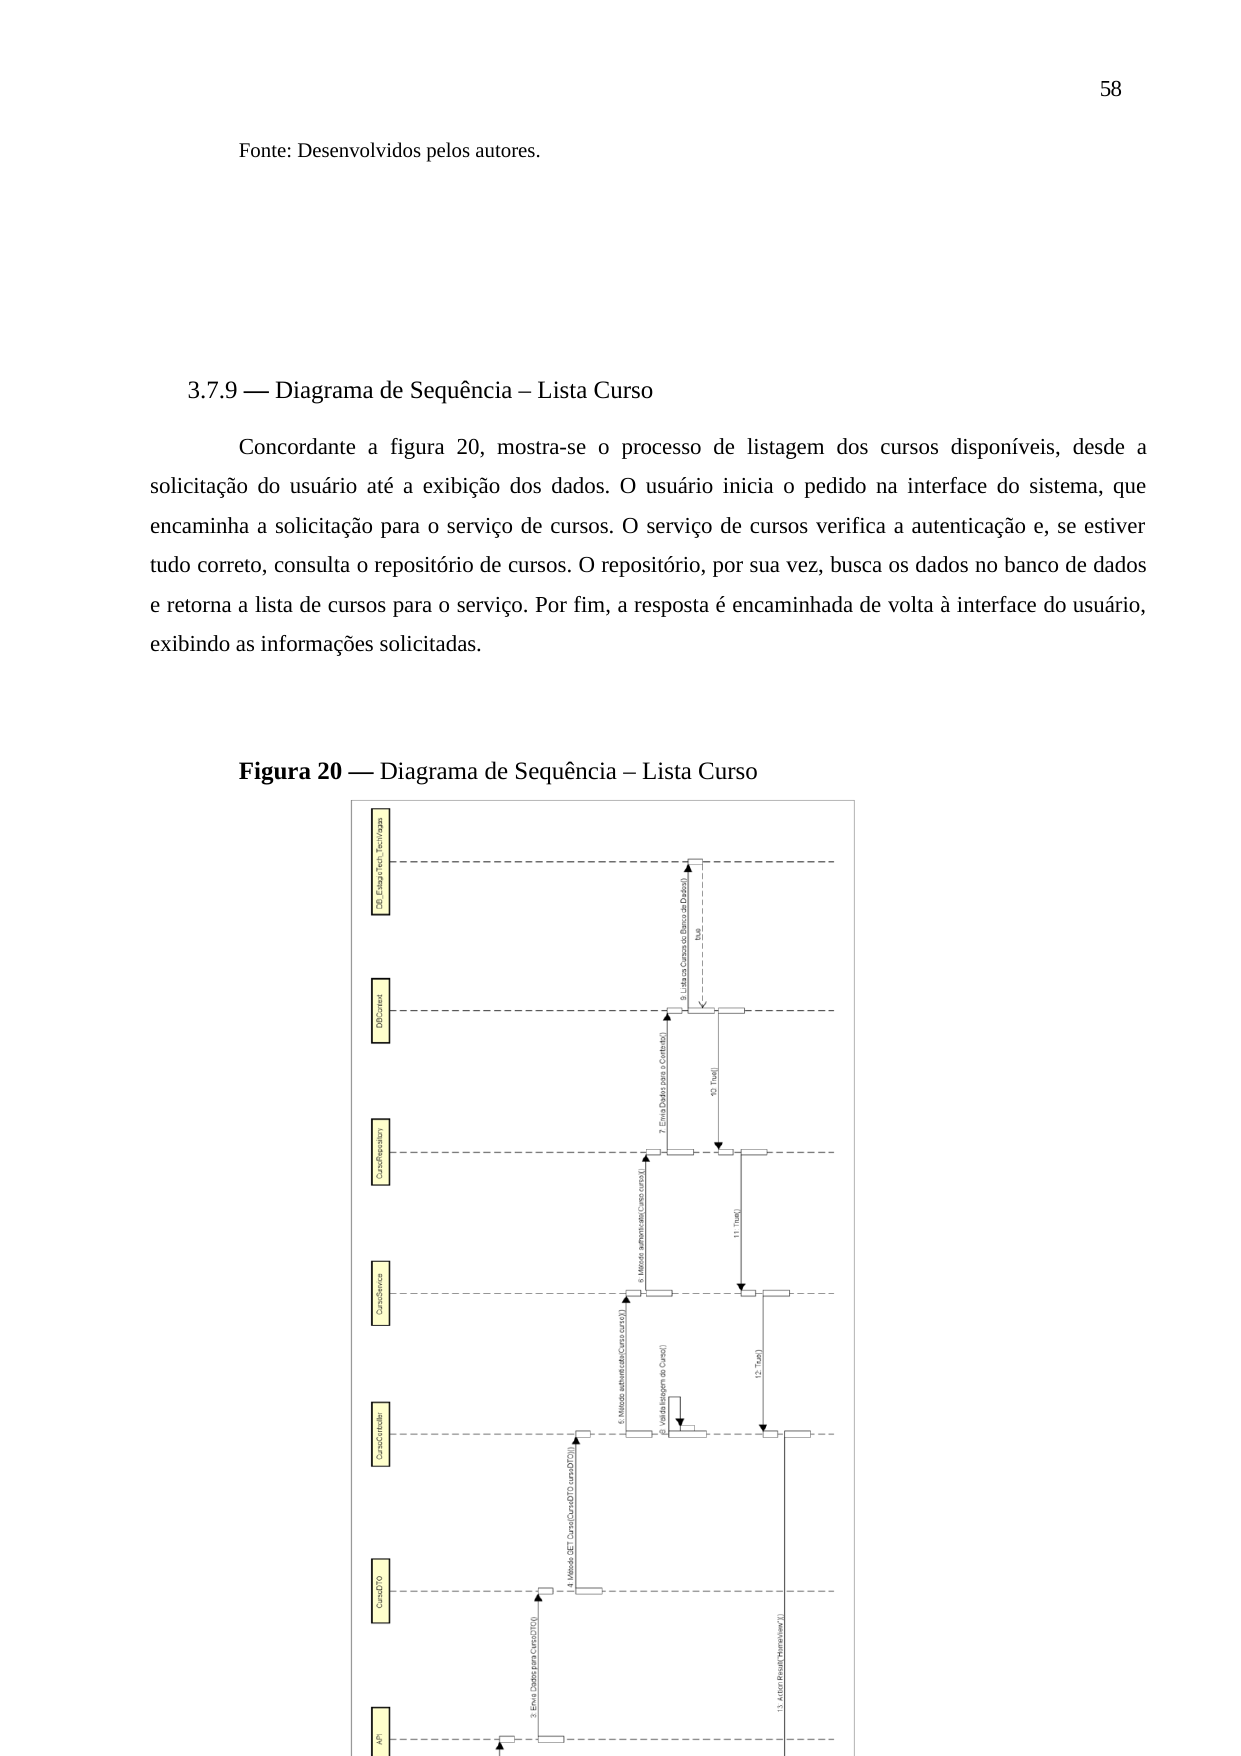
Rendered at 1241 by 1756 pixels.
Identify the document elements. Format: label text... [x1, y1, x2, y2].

text Concordante a figura 20, mostra-se o processo de listagem dos cursos disponíveis, desde a solicitação do usuário até a exibição dos dados. O usuário inicia o pedido na interface do sistema, que encaminha a solicitação para o serviço de cursos. O serviço de cursos verifica a autenticação e, se estiver tudo correto, consulta o repositório de cursos. O repositório, por sua vez, busca os dados no banco de dados e retorna a lista de cursos para o serviço. Por fim, a resposta é encaminhada de volta à interface do usuário, exibindo as informações solicitadas. [150, 433, 1148, 657]
text 3.7.9 — Diagrama de Sequência – Lista Curso [187, 375, 1148, 404]
text Figura 20 — Diagrama de Sequência – Lista Curso [150, 756, 1148, 785]
text Fonte: Desenvolvidos pelos autores. [150, 137, 1148, 162]
picture [348, 798, 858, 1756]
